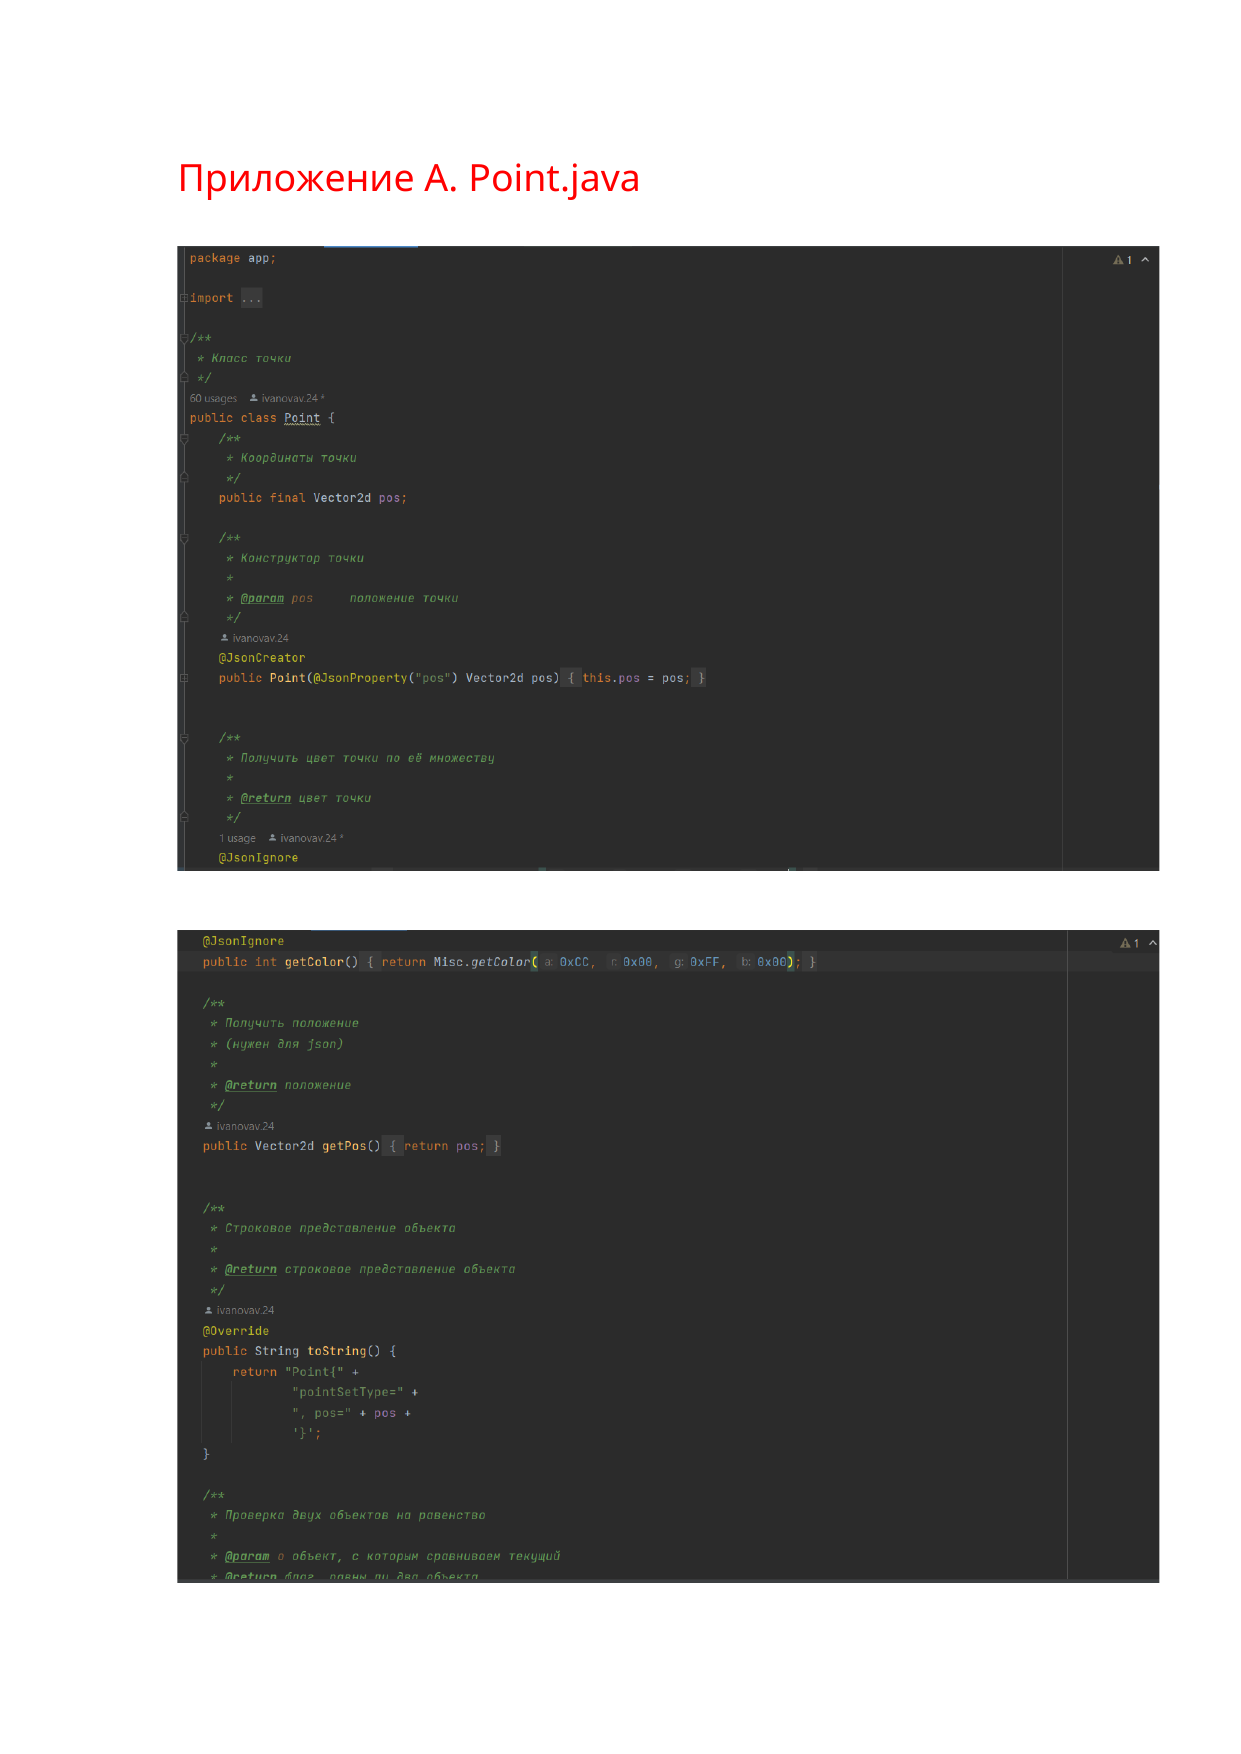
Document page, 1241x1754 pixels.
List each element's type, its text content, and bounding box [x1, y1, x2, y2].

picture [177, 246, 1160, 871]
subtitle Приложение А. Point.java [177, 151, 1152, 202]
picture [177, 930, 1160, 1583]
